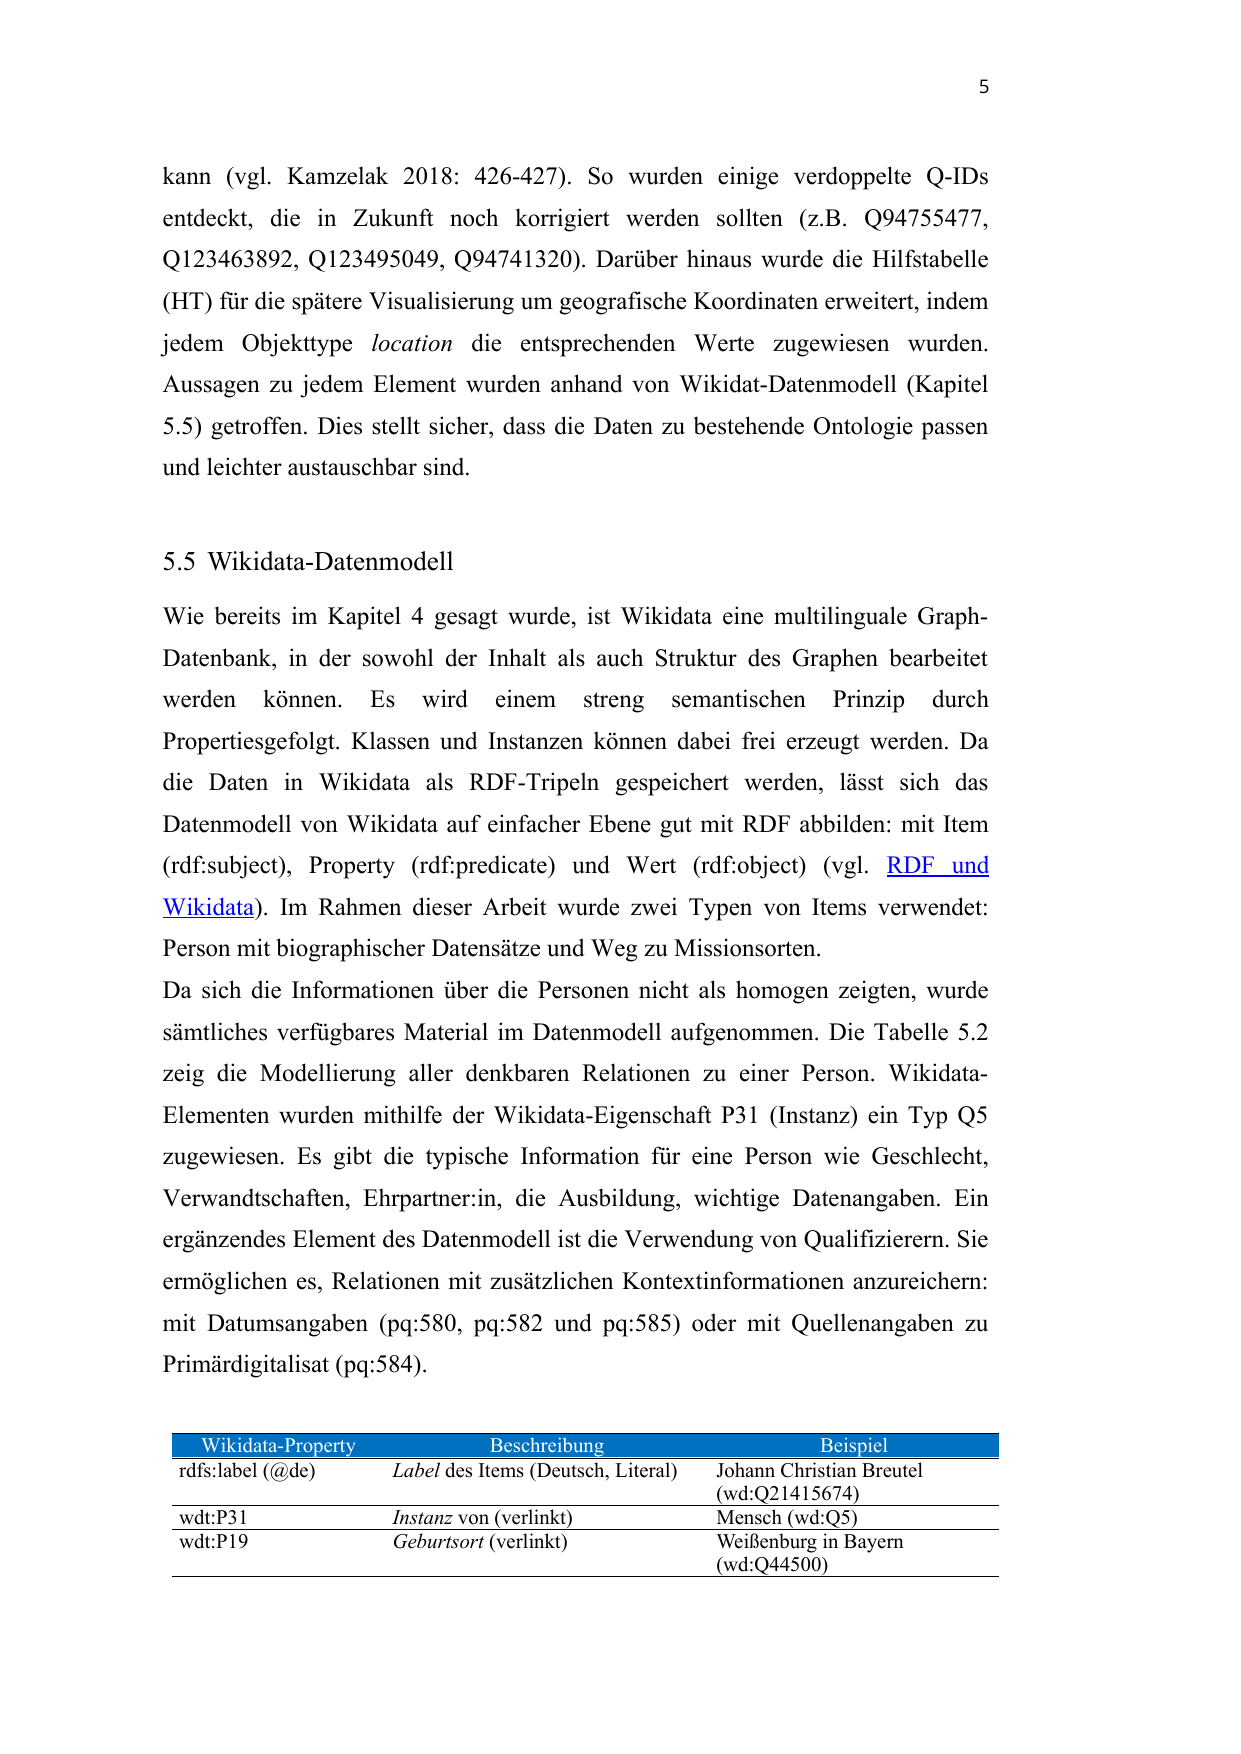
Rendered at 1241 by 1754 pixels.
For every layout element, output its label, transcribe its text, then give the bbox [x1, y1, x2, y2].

table_cell rdfs:label (@de) [172, 1459, 385, 1505]
table_cell Label des Items (Deutsch, Literal) [385, 1459, 709, 1505]
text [162, 162, 989, 482]
subtitle Wikidata-Datenmodell [162, 546, 989, 577]
text Da sich die Informationen über die Personen nicht als homogen zeigten, wurde sämtliches verfügbares Material im Datenmodell aufgenommen. Die Tabelle 5.2 zeig die Modellierung aller denkbaren Relationen zu einer Person. Wikidata-Elementen wurden mithilfe der Wikidata-Eigenschaft P31 (Instanz) ein Typ Q5 zugewiesen. Es gibt die typische Information für eine Person wie Geschlecht, Verwandtschaften, Ehrpartner:in, die Ausbildung, wichtige Datenangaben. Ein ergänzendes Element des Datenmodell ist die Verwendung von Qualifizierern. Sie ermöglichen es, Relationen mit zusätzlichen Kontextinformationen anzureichern: mit Datumsangaben (pq:580, pq:582 und pq:585) oder mit Quellenangaben zu Primärdigitalisat (pq:584). [162, 976, 989, 1378]
table_header Beschreibung [385, 1434, 709, 1457]
table_header Wikidata-Property [172, 1434, 385, 1457]
table_cell wdt:P19 [172, 1530, 385, 1576]
table_cell Geburtsort (verlinkt) [385, 1530, 709, 1576]
table_cell Johann Christian Breutel (wd:Q21415674) [709, 1459, 999, 1505]
table_cell wdt:P31 [172, 1506, 385, 1529]
text Wie bereits im Kapitel 4 gesagt wurde, ist Wikidata eine multilinguale Graph-Datenbank, in der sowohl der Inhalt als auch Struktur des Graphen bearbeitet werden können. Es wird einem streng semantischen Prinzip durch Propertiesgefolgt. Klassen und Instanzen können dabei frei erzeugt werden. Da die Daten in Wikidata als RDF-Tripeln gespeichert werden, lässt sich das Datenmodell von Wikidata auf einfacher Ebene gut mit RDF abbilden: mit Item (rdf:subject), Property (rdf:predicate) und Wert (rdf:object) (vgl. RDF und Wikidata). Im Rahmen dieser Arbeit wurde zwei Typen von Items verwendet: Person mit biographischer Datensätze und Weg zu Missionsorten. [162, 602, 989, 962]
table_cell Weißenburg in Bayern (wd:Q44500) [709, 1530, 999, 1576]
table_header Beispiel [709, 1434, 999, 1457]
table_cell Instanz von (verlinkt) [385, 1506, 709, 1529]
table_cell Mensch (wd:Q5) [709, 1506, 999, 1529]
